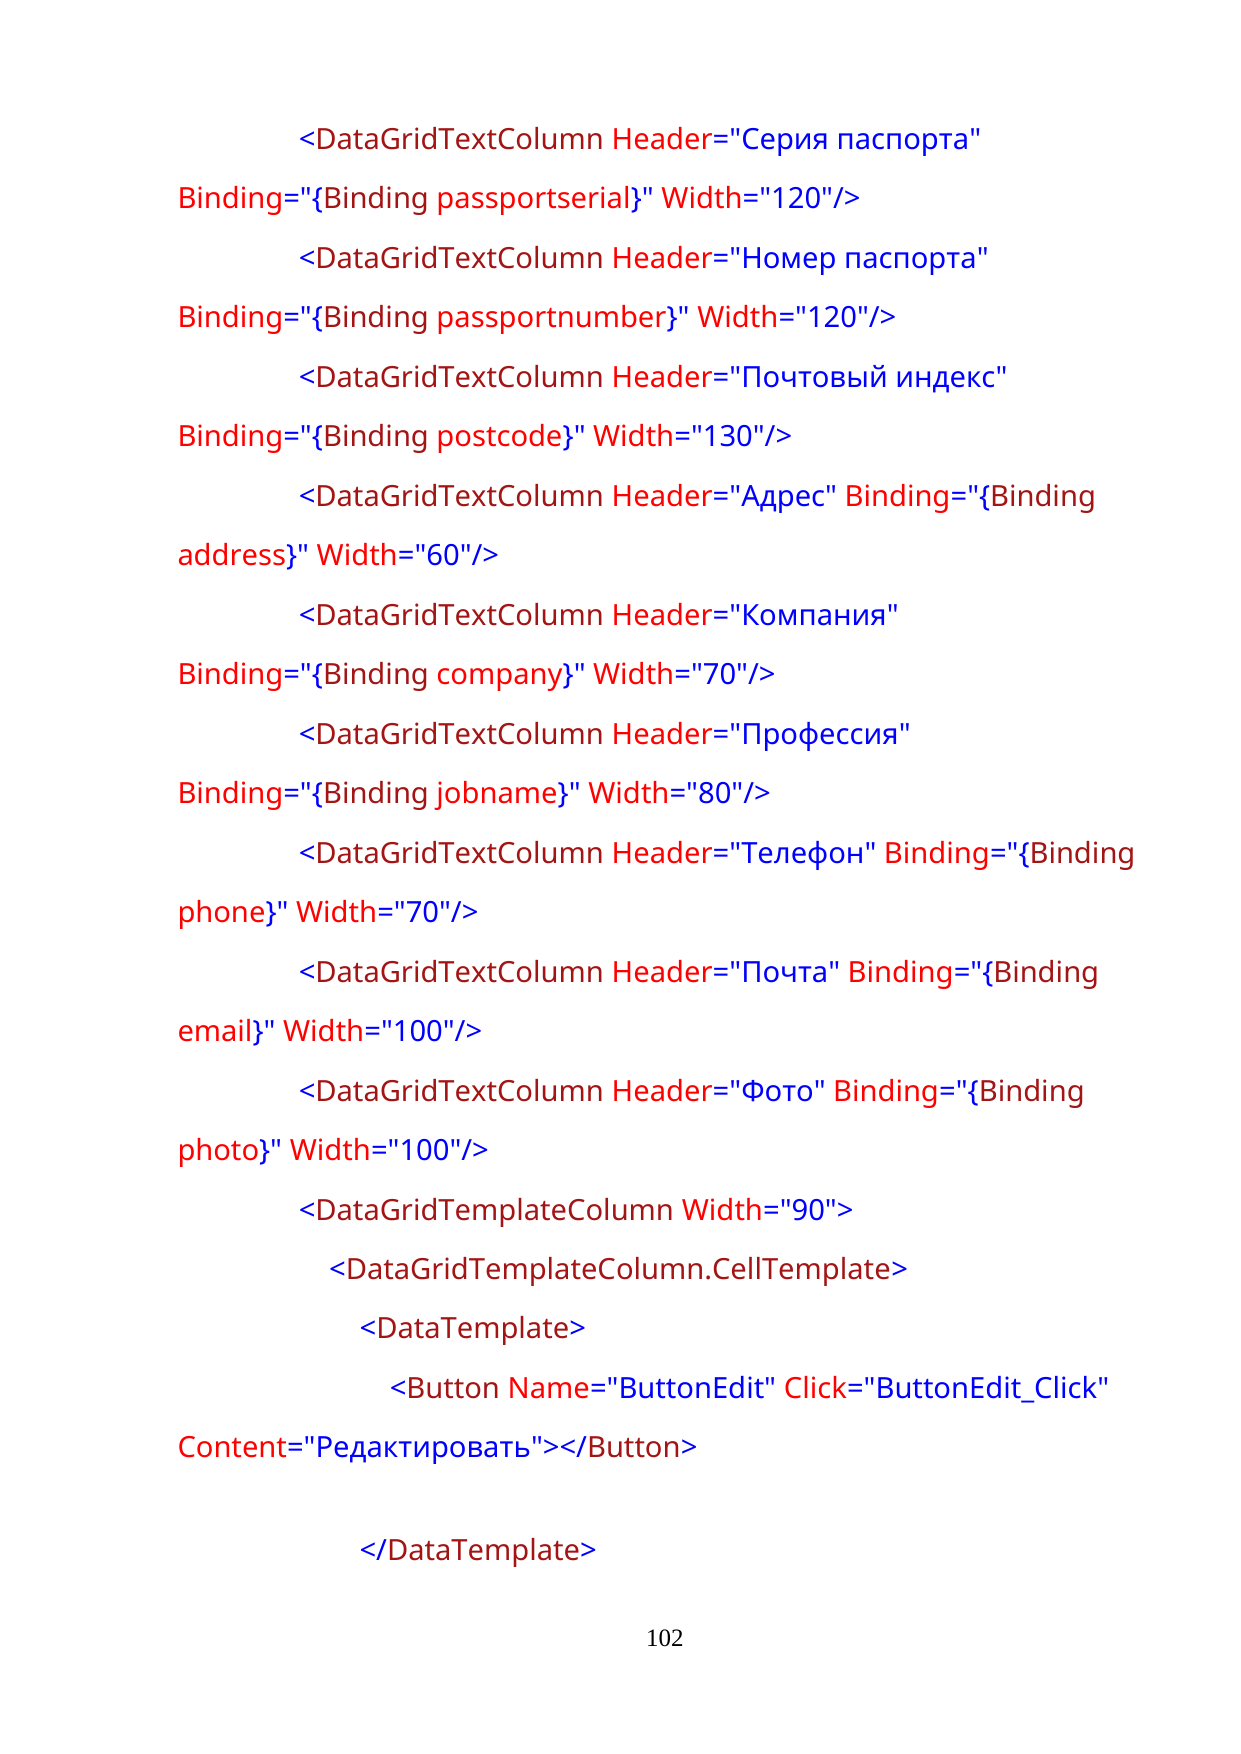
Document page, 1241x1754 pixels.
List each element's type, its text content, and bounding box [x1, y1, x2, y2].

text <Button Name="ButtonEdit" Click="ButtonEdit_Click" Content="Редактировать"></Button> [177, 1367, 1152, 1466]
text <DataTemplate> [177, 1308, 1152, 1347]
text <DataGridTextColumn Header="Фото" Binding="{Binding photo}" Width="100"/> [177, 1070, 1152, 1169]
text <DataGridTextColumn Header="Номер паспорта" Binding="{Binding passportnumber}" Width="120"/> [177, 237, 1152, 336]
text <DataGridTemplateColumn Width="90"> [177, 1189, 1152, 1228]
text <DataGridTextColumn Header="Компания" Binding="{Binding company}" Width="70"/> [177, 594, 1152, 693]
text <DataGridTextColumn Header="Адрес" Binding="{Binding address}" Width="60"/> [177, 475, 1152, 574]
text <DataGridTextColumn Header="Почтовый индекс" Binding="{Binding postcode}" Width="130"/> [177, 356, 1152, 455]
text <DataGridTextColumn Header="Почта" Binding="{Binding email}" Width="100"/> [177, 951, 1152, 1050]
text <DataGridTextColumn Header="Профессия" Binding="{Binding jobname}" Width="80"/> [177, 713, 1152, 812]
text </DataTemplate> [177, 1529, 1152, 1569]
text <DataGridTemplateColumn.CellTemplate> [177, 1248, 1152, 1288]
text <DataGridTextColumn Header="Серия паспорта" Binding="{Binding passportserial}" Width="120"/> [177, 118, 1152, 217]
text <DataGridTextColumn Header="Телефон" Binding="{Binding phone}" Width="70"/> [177, 832, 1152, 931]
